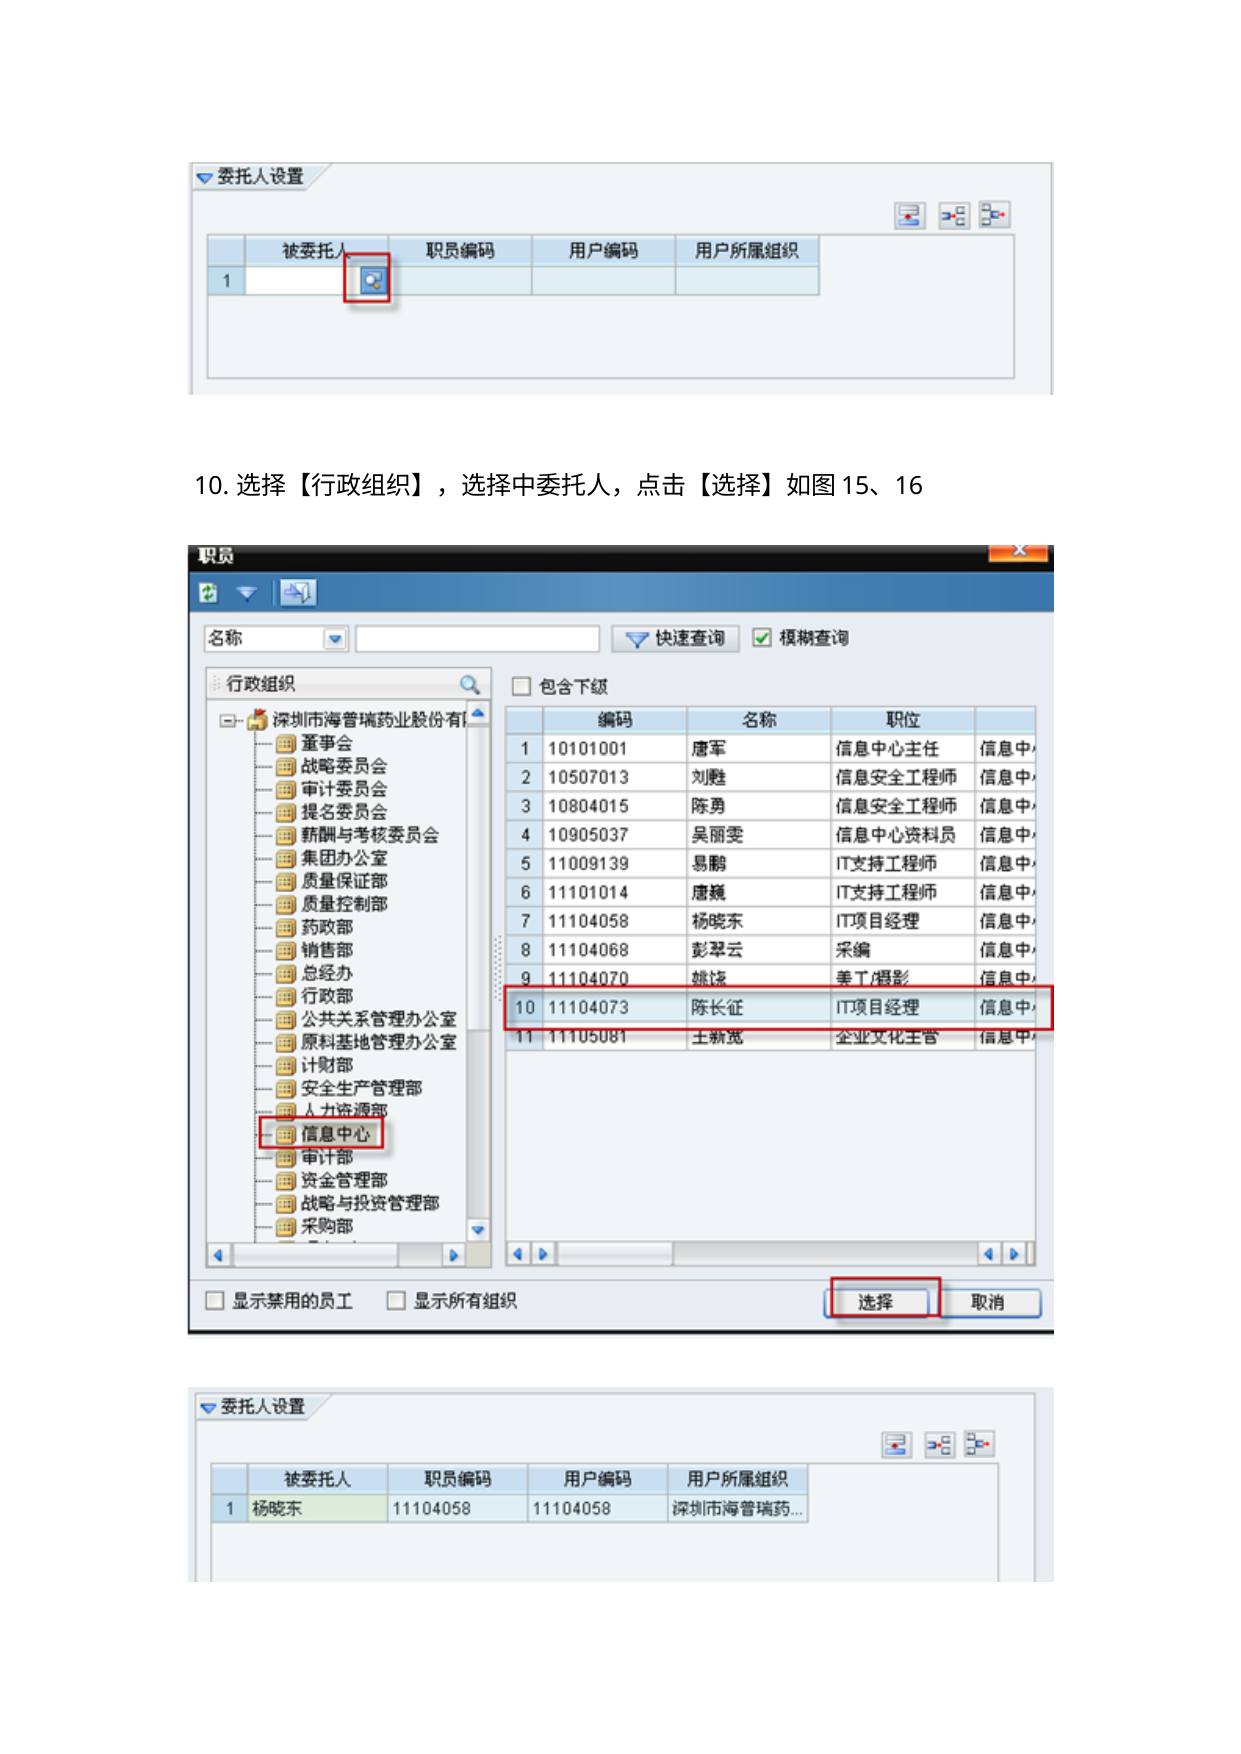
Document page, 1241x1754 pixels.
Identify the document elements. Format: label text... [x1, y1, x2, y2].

text 10. 选择【行政组织】，选择中委托人，点击【选择】如图15、16 [187, 451, 1053, 516]
picture [187, 162, 1054, 395]
picture [187, 1387, 1054, 1582]
picture [187, 545, 1054, 1339]
